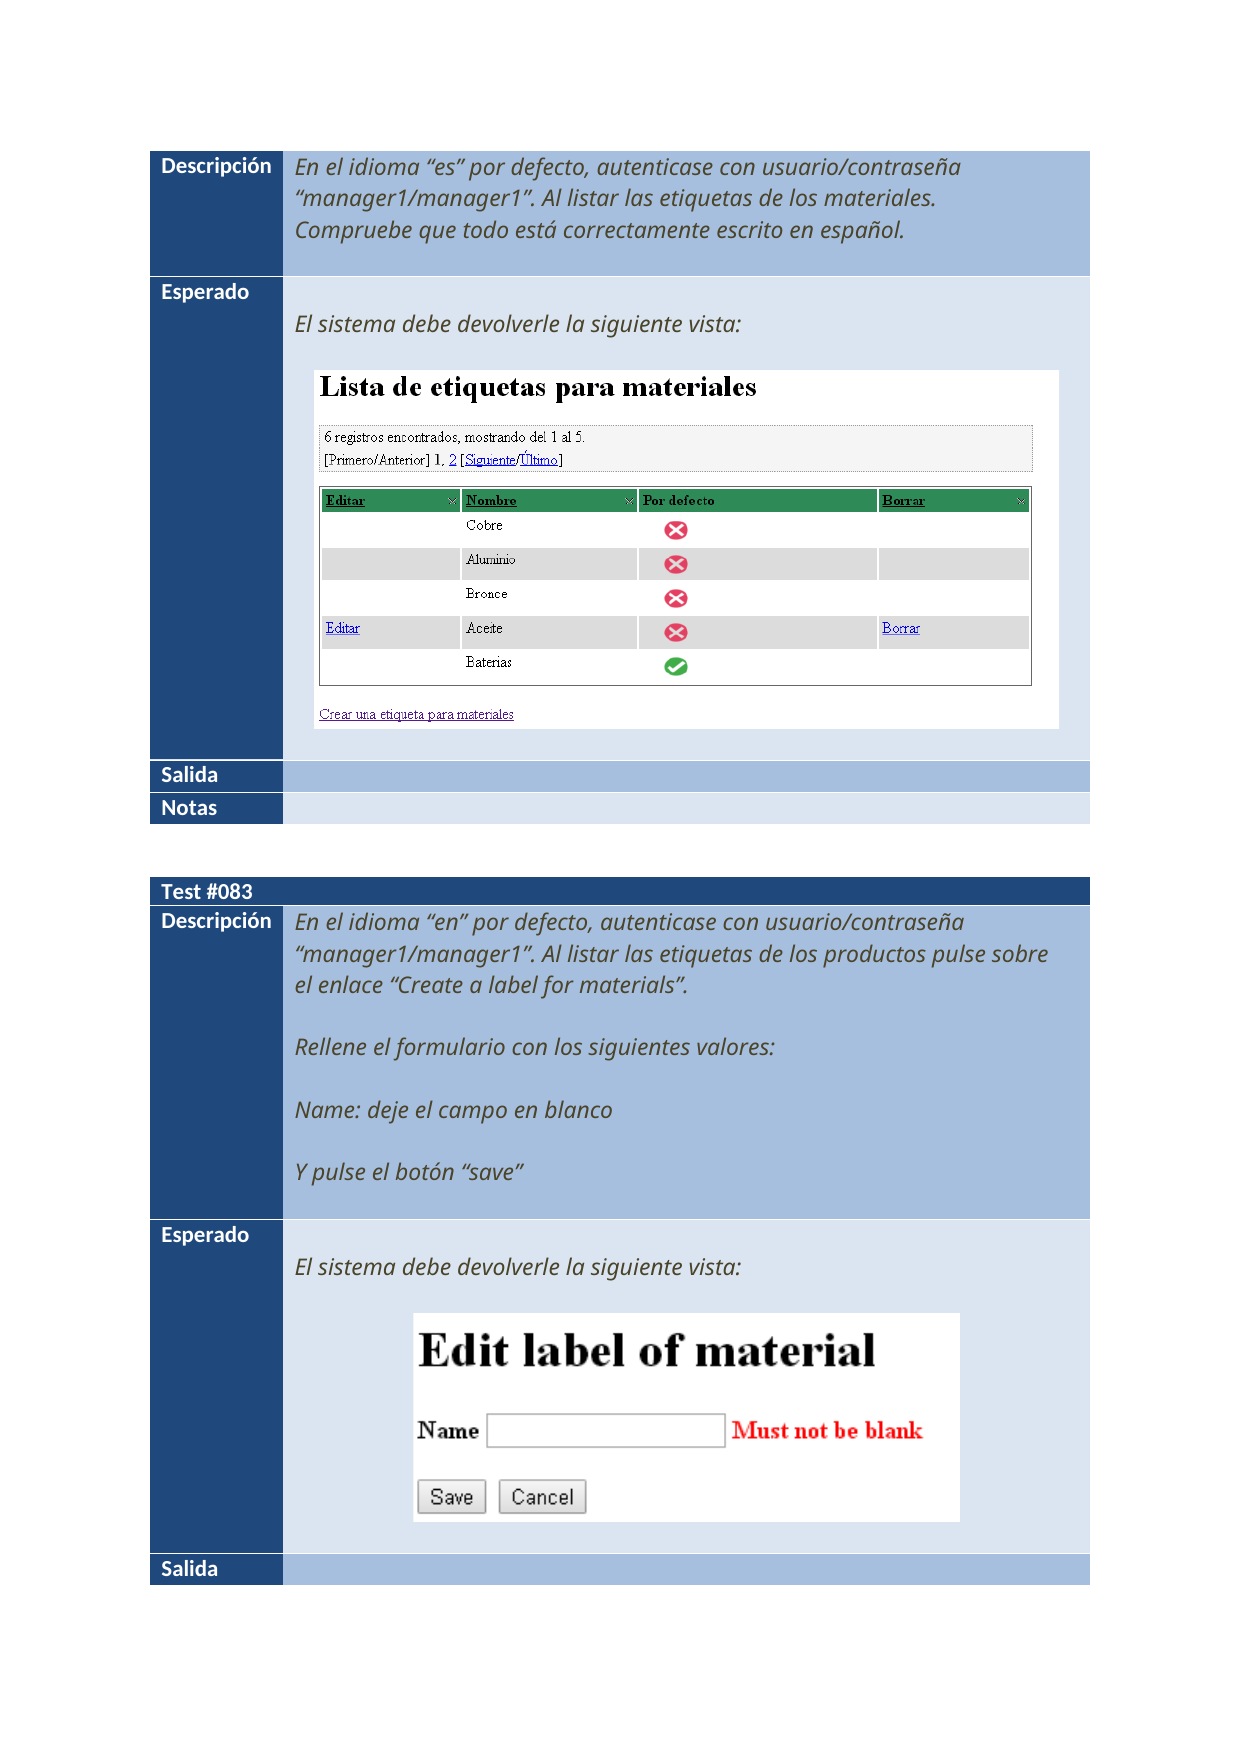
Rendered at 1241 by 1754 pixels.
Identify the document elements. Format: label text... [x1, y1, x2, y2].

table_cell Esperado [150, 277, 283, 759]
table_cell Descripción [150, 906, 283, 1219]
picture [413, 1313, 960, 1522]
table_cell [283, 1554, 1090, 1585]
picture [314, 370, 1060, 729]
table_header Test #083 [150, 877, 1090, 905]
table_cell Salida [150, 761, 283, 792]
table_cell En el idioma “en” por defecto, autenticase con usuario/contraseña “manager1/manager1”. Al listar las etiquetas de los productos pulse sobre el enlace “Create a label for materials”. Rellene el formulario con los siguientes valores: Name: deje el campo en blanco Y pulse el botón “save” [283, 906, 1090, 1219]
table_cell Notas [150, 793, 283, 824]
table_cell [283, 761, 1090, 792]
table_cell En el idioma “es” por defecto, autenticase con usuario/contraseña “manager1/manager1”. Al listar las etiquetas de los materiales. Compruebe que todo está correctamente escrito en español. [283, 151, 1090, 276]
table_cell El sistema debe devolverle la siguiente vista: [283, 277, 1090, 759]
table_cell [283, 793, 1090, 824]
table_cell El sistema debe devolverle la siguiente vista: [283, 1220, 1090, 1553]
table_cell Descripción [150, 151, 283, 276]
table_cell Salida [150, 1554, 283, 1585]
table_cell Esperado [150, 1220, 283, 1553]
